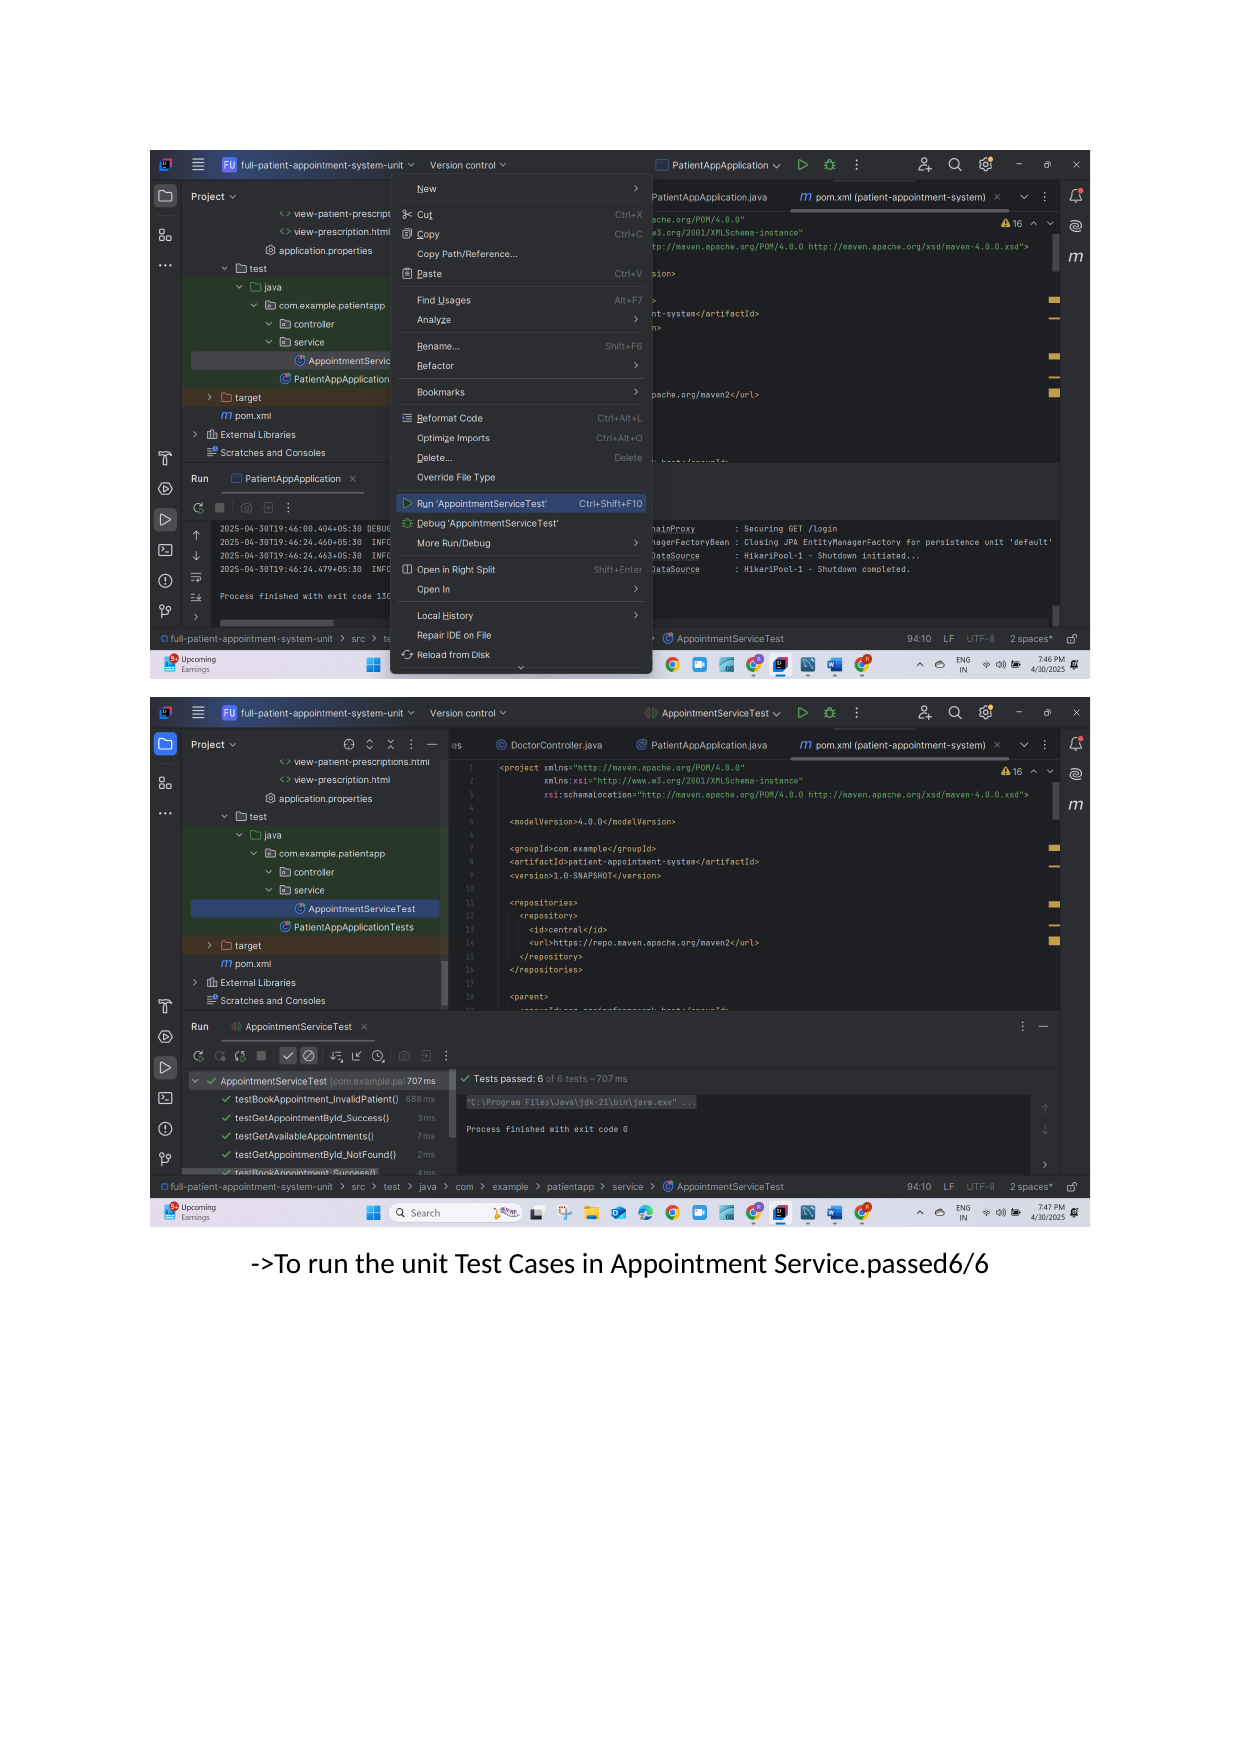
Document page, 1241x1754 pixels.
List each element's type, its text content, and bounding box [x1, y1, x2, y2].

picture [150, 697, 1091, 1227]
picture [150, 150, 1091, 679]
text ->To run the unit Test Cases in Appointment Service.passed6/6 [150, 1245, 1090, 1281]
